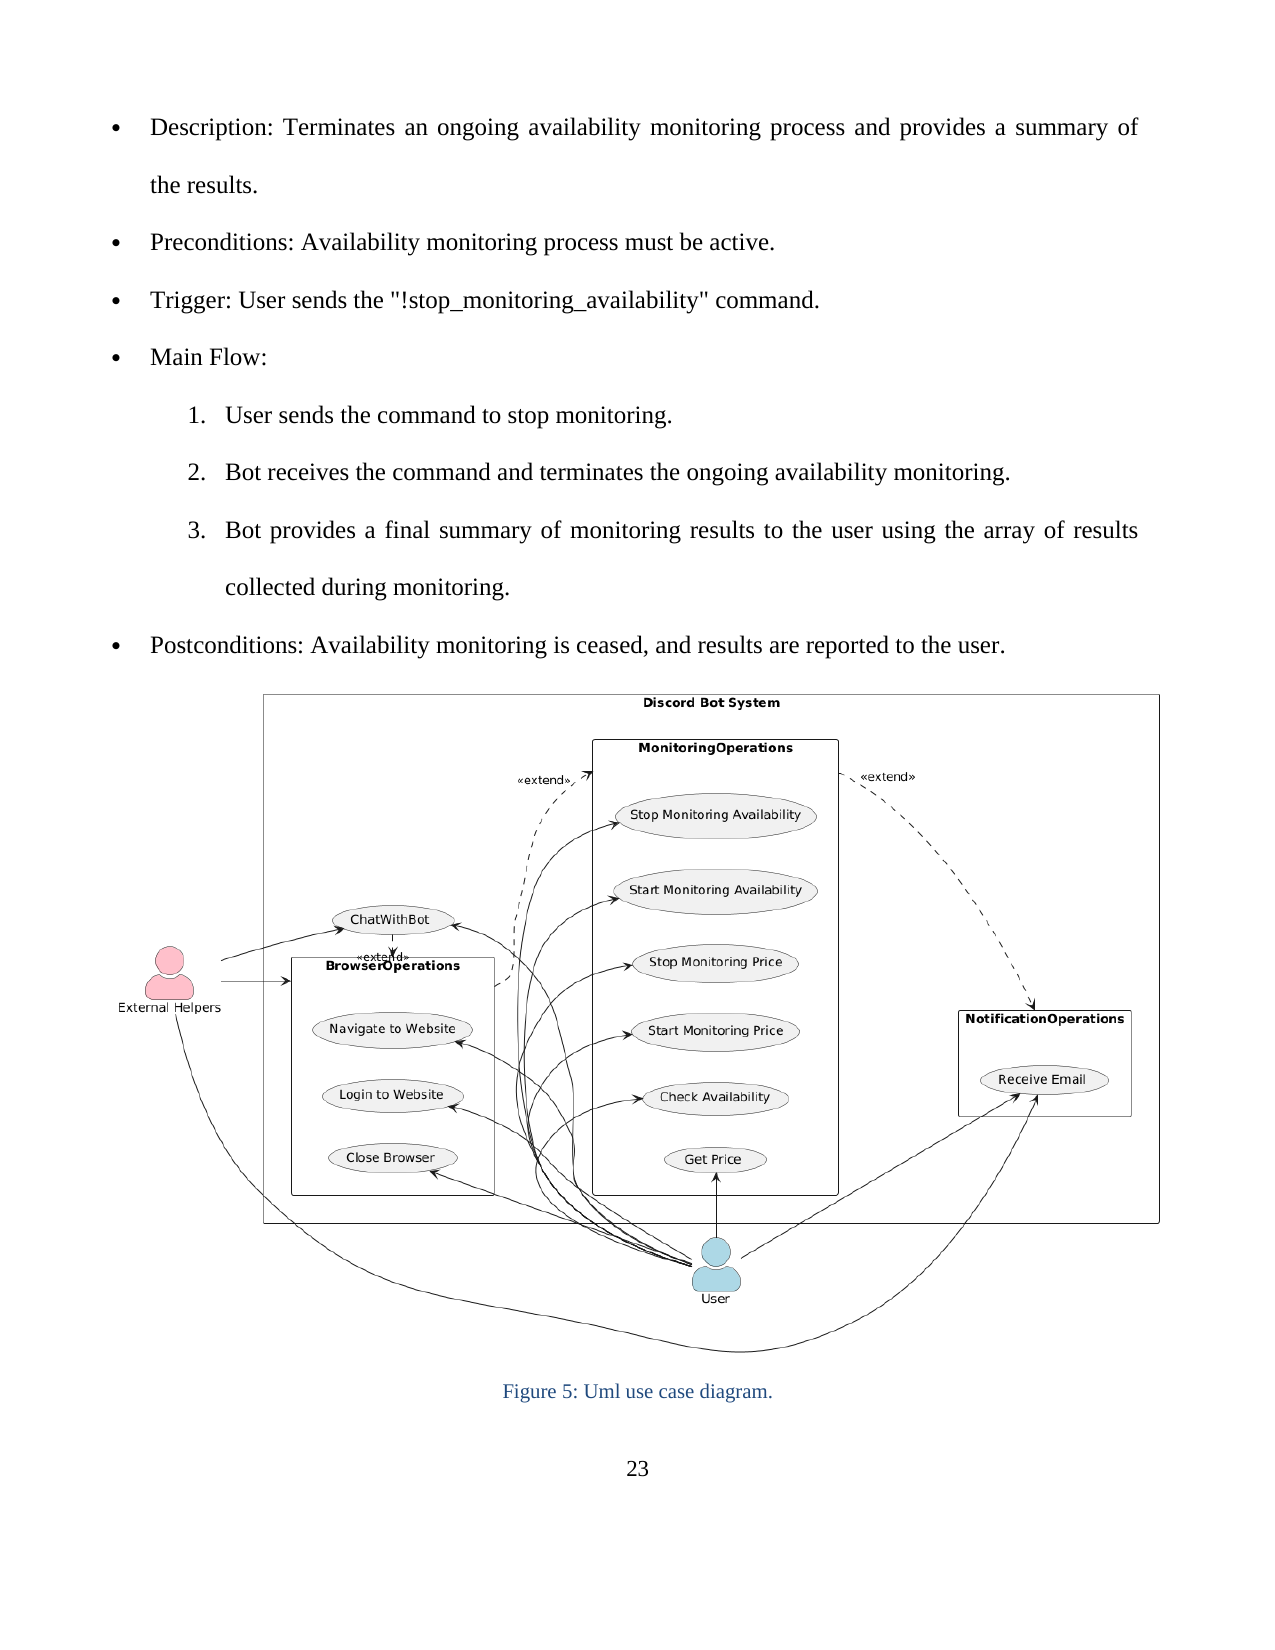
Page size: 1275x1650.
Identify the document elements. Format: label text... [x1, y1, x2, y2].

list Bot receives the command and terminates the ongoing availability monitoring. [187, 457, 1140, 486]
list User sends the command to stop monitoring. [187, 400, 1140, 429]
list Description: Terminates an ongoing availability monitoring process and provides a summary of the results. [112, 112, 1140, 199]
list Main Flow: [112, 342, 1140, 371]
picture [112, 687, 1163, 1379]
list Bot provides a final summary of monitoring results to the user using the array of results collected during monitoring. [187, 515, 1140, 601]
list Trigger: User sends the "!stop_monitoring_availability" command. [112, 285, 1140, 314]
list Postconditions: Availability monitoring is ceased, and results are reported to the user. [112, 630, 1140, 659]
list Preconditions: Availability monitoring process must be active. [112, 227, 1140, 256]
text Figure 5: Uml use case diagram. [75, 1379, 1200, 1403]
